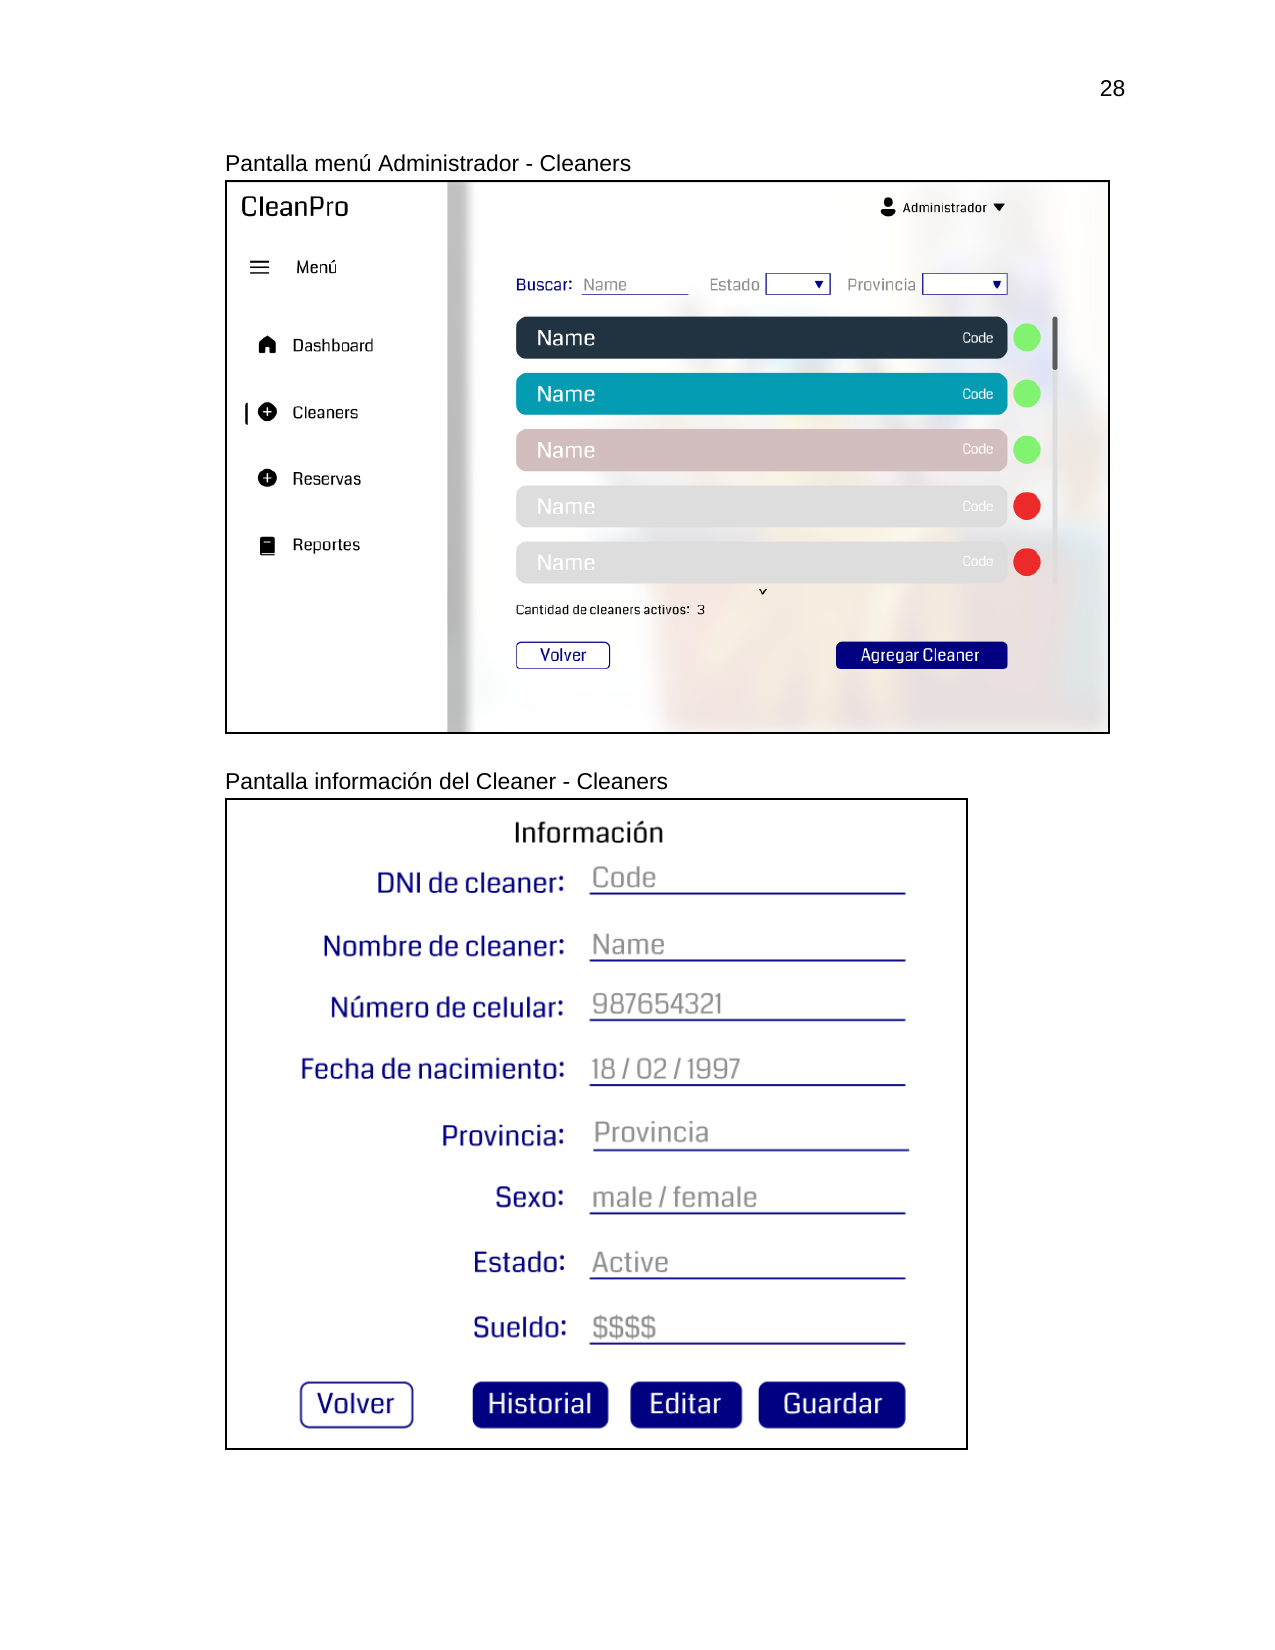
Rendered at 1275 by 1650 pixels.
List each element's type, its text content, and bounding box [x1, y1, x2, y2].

text Pantalla menú Administrador - Cleaners [225, 150, 1125, 176]
picture [227, 182, 1108, 732]
picture [227, 800, 966, 1448]
text Pantalla información del Cleaner - Cleaners [225, 768, 1125, 794]
